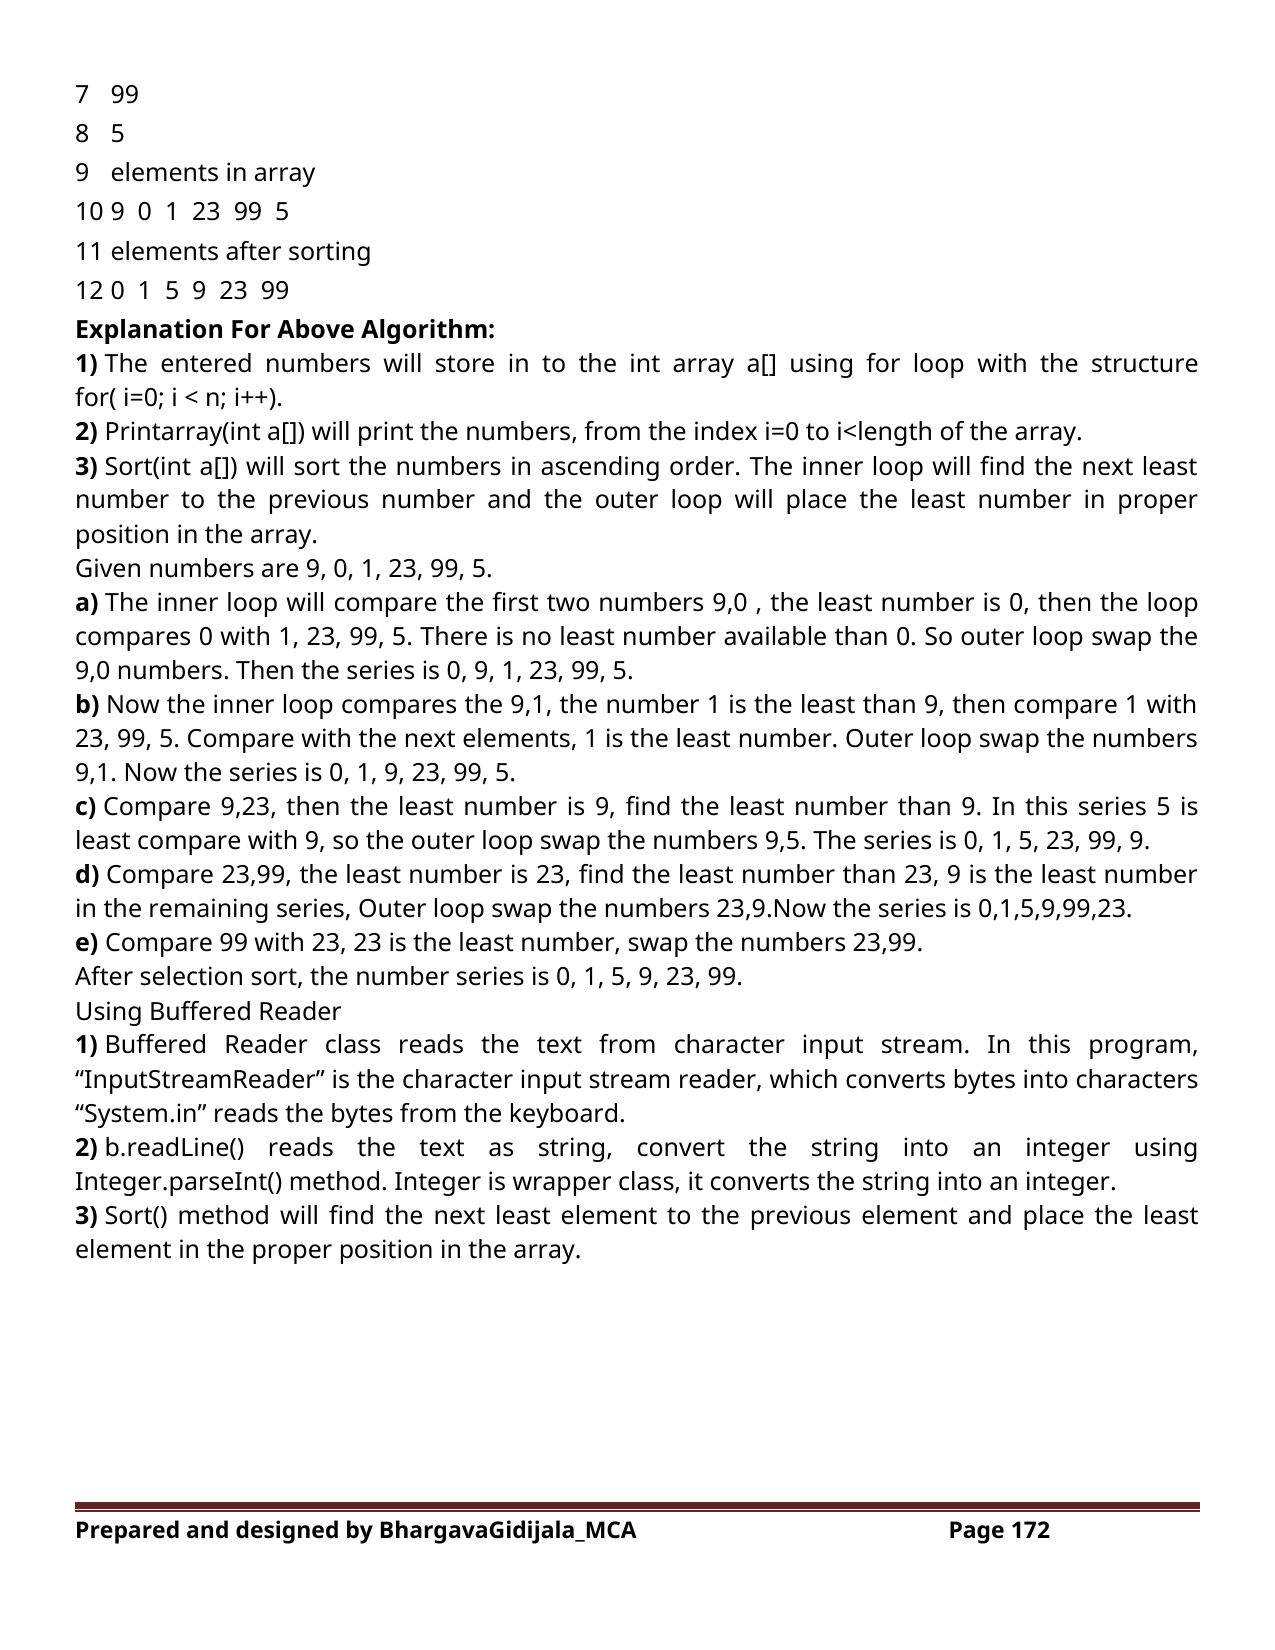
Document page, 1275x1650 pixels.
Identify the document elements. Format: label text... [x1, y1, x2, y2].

text a) The inner loop will compare the first two numbers 9,0 , the least number is 0, then the loop compares 0 with 1, 23, 99, 5. There is no least number available than 0. So outer loop swap the 9,0 numbers. Then the series is 0, 9, 1, 23, 99, 5. [75, 584, 1200, 687]
text 2) b.readLine() reads the text as string, convert the string into an integer using Integer.parseInt() method. Integer is wrapper class, it converts the string into an integer. [75, 1129, 1200, 1197]
text After selection sort, the number series is 0, 1, 5, 9, 23, 99. [75, 959, 1200, 993]
text d) Compare 23,99, the least number is 23, find the least number than 23, 9 is the least number in the remaining series, Outer loop swap the numbers 23,9.Now the series is 0,1,5,9,99,23. [75, 857, 1200, 925]
text 1) The entered numbers will store in to the int array a[] using for loop with the structure for( i=0; i < n; i++). [75, 346, 1200, 414]
text Explanation For Above Algorithm: [75, 312, 1200, 346]
text c) Compare 9,23, then the least number is 9, find the least number than 9. In this series 5 is least compare with 9, so the outer loop swap the numbers 9,5. The series is 0, 1, 5, 23, 99, 9. [75, 789, 1200, 857]
text 1) Buffered Reader class reads the text from character input stream. In this program, “InputStreamReader” is the character input stream reader, which converts bytes into characters “System.in” reads the bytes from the keyboard. [75, 1027, 1200, 1129]
text Given numbers are 9, 0, 1, 23, 99, 5. [75, 550, 1200, 584]
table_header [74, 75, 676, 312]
text b) Now the inner loop compares the 9,1, the number 1 is the least than 9, then compare 1 with 23, 99, 5. Compare with the next elements, 1 is the least number. Outer loop swap the numbers 9,1. Now the series is 0, 1, 9, 23, 99, 5. [75, 687, 1200, 789]
subtitle Using Buffered Reader [75, 993, 1200, 1027]
text 2) Printarray(int a[]) will print the numbers, from the index i=0 to i<length of the array. [75, 414, 1200, 448]
text 3) Sort() method will find the next least element to the previous element and place the least element in the proper position in the array. [75, 1197, 1200, 1266]
text e) Compare 99 with 23, 23 is the least number, swap the numbers 23,99. [75, 925, 1200, 959]
text 3) Sort(int a[]) will sort the numbers in ascending order. The inner loop will find the next least number to the previous number and the outer loop will place the least number in proper position in the array. [75, 448, 1200, 550]
